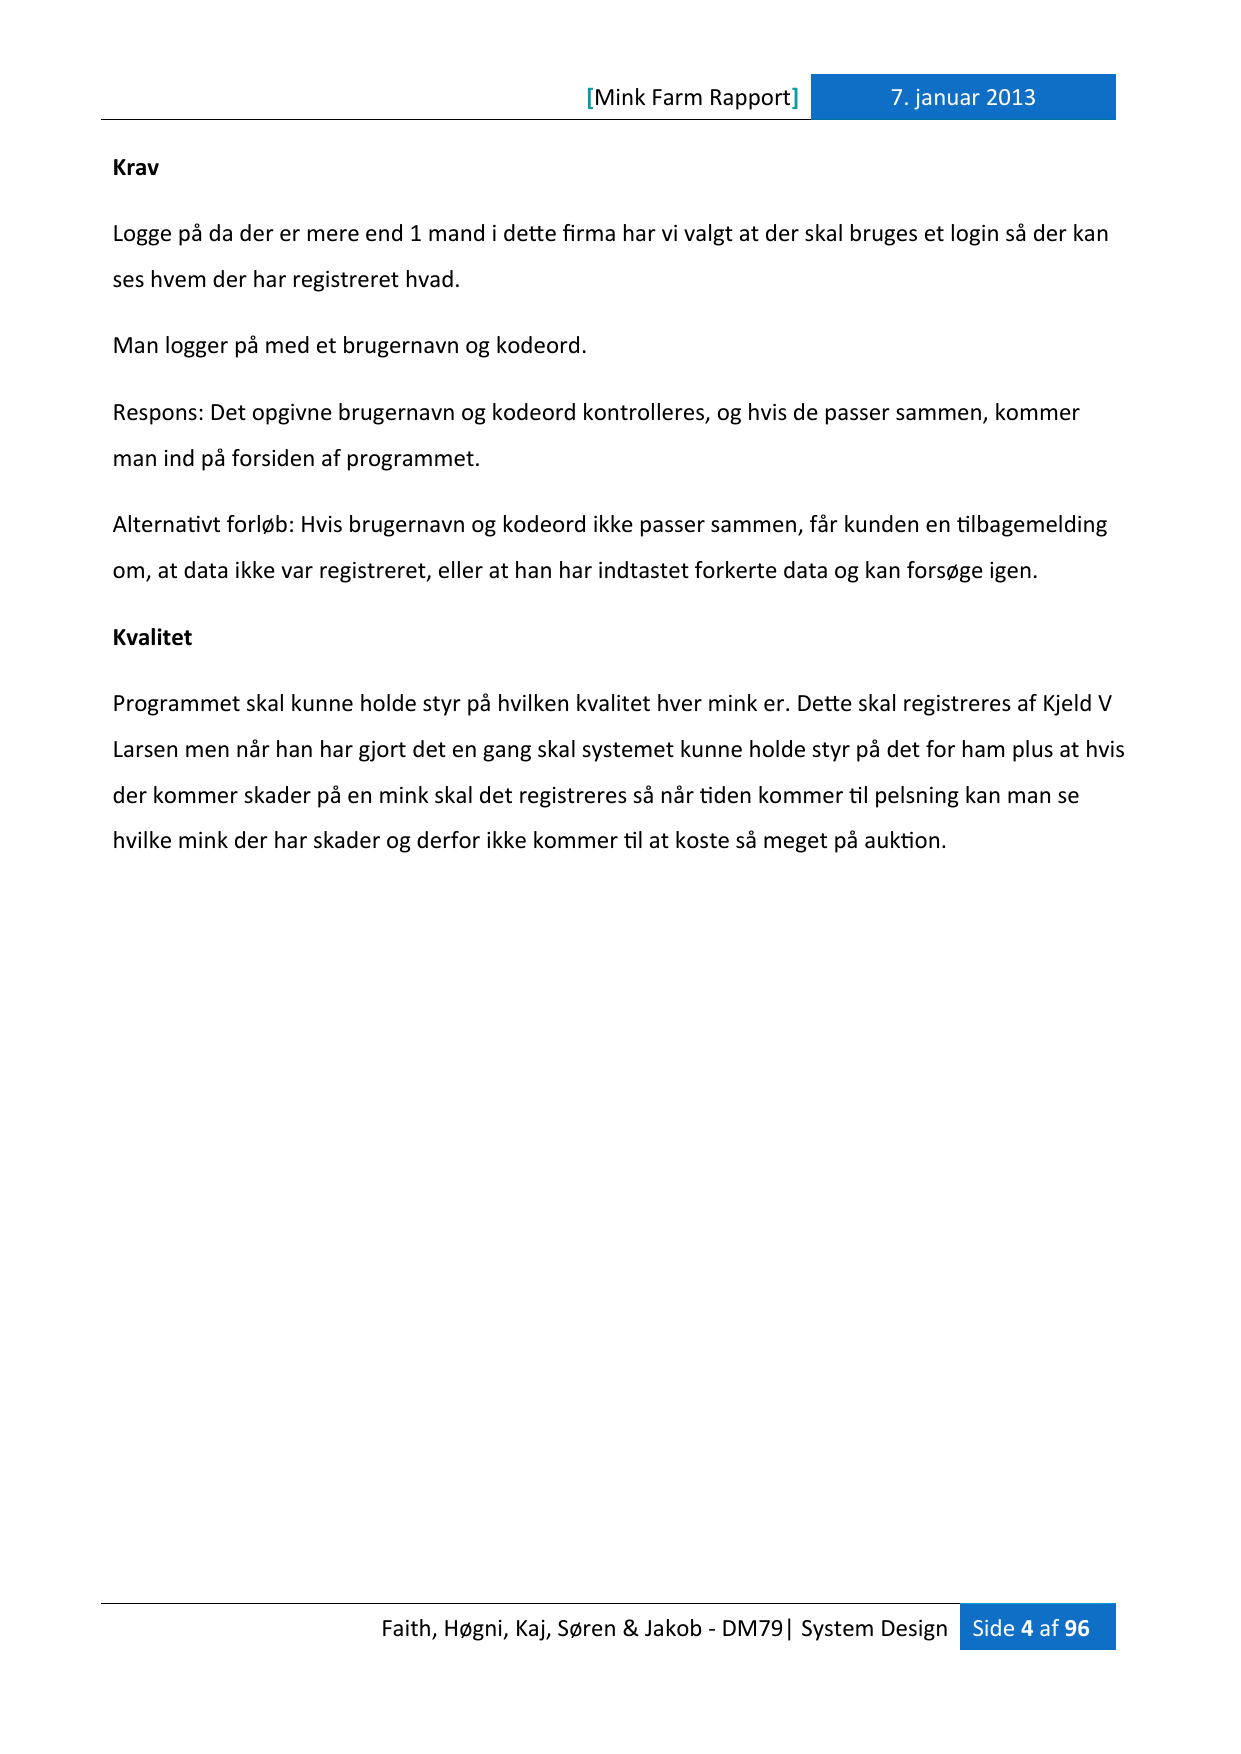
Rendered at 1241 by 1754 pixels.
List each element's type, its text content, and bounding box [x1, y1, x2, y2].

text Kvalitet [112, 621, 1128, 651]
text Krav [112, 151, 1128, 181]
text Logge på da der er mere end 1 mand i dette firma har vi valgt at der skal bruges et login så der kan ses hvem der har registreret hvad. [112, 217, 1128, 294]
text Alternativt forløb: Hvis brugernavn og kodeord ikke passer sammen, får kunden en tilbagemelding om, at data ikke var registreret, eller at han har indtastet forkerte data og kan forsøge igen. [112, 508, 1128, 585]
text Man logger på med et brugernavn og kodeord. [112, 330, 1128, 360]
text Respons: Det opgivne brugernavn og kodeord kontrolleres, og hvis de passer sammen, kommer man ind på forsiden af programmet. [112, 396, 1128, 472]
text Programmet skal kunne holde styr på hvilken kvalitet hver mink er. Dette skal registreres af Kjeld V Larsen men når han har gjort det en gang skal systemet kunne holde styr på det for ham plus at hvis der kommer skader på en mink skal det registreres så når tiden kommer til pelsning kan man se hvilke mink der har skader og derfor ikke kommer til at koste så meget på auktion. [112, 687, 1128, 855]
